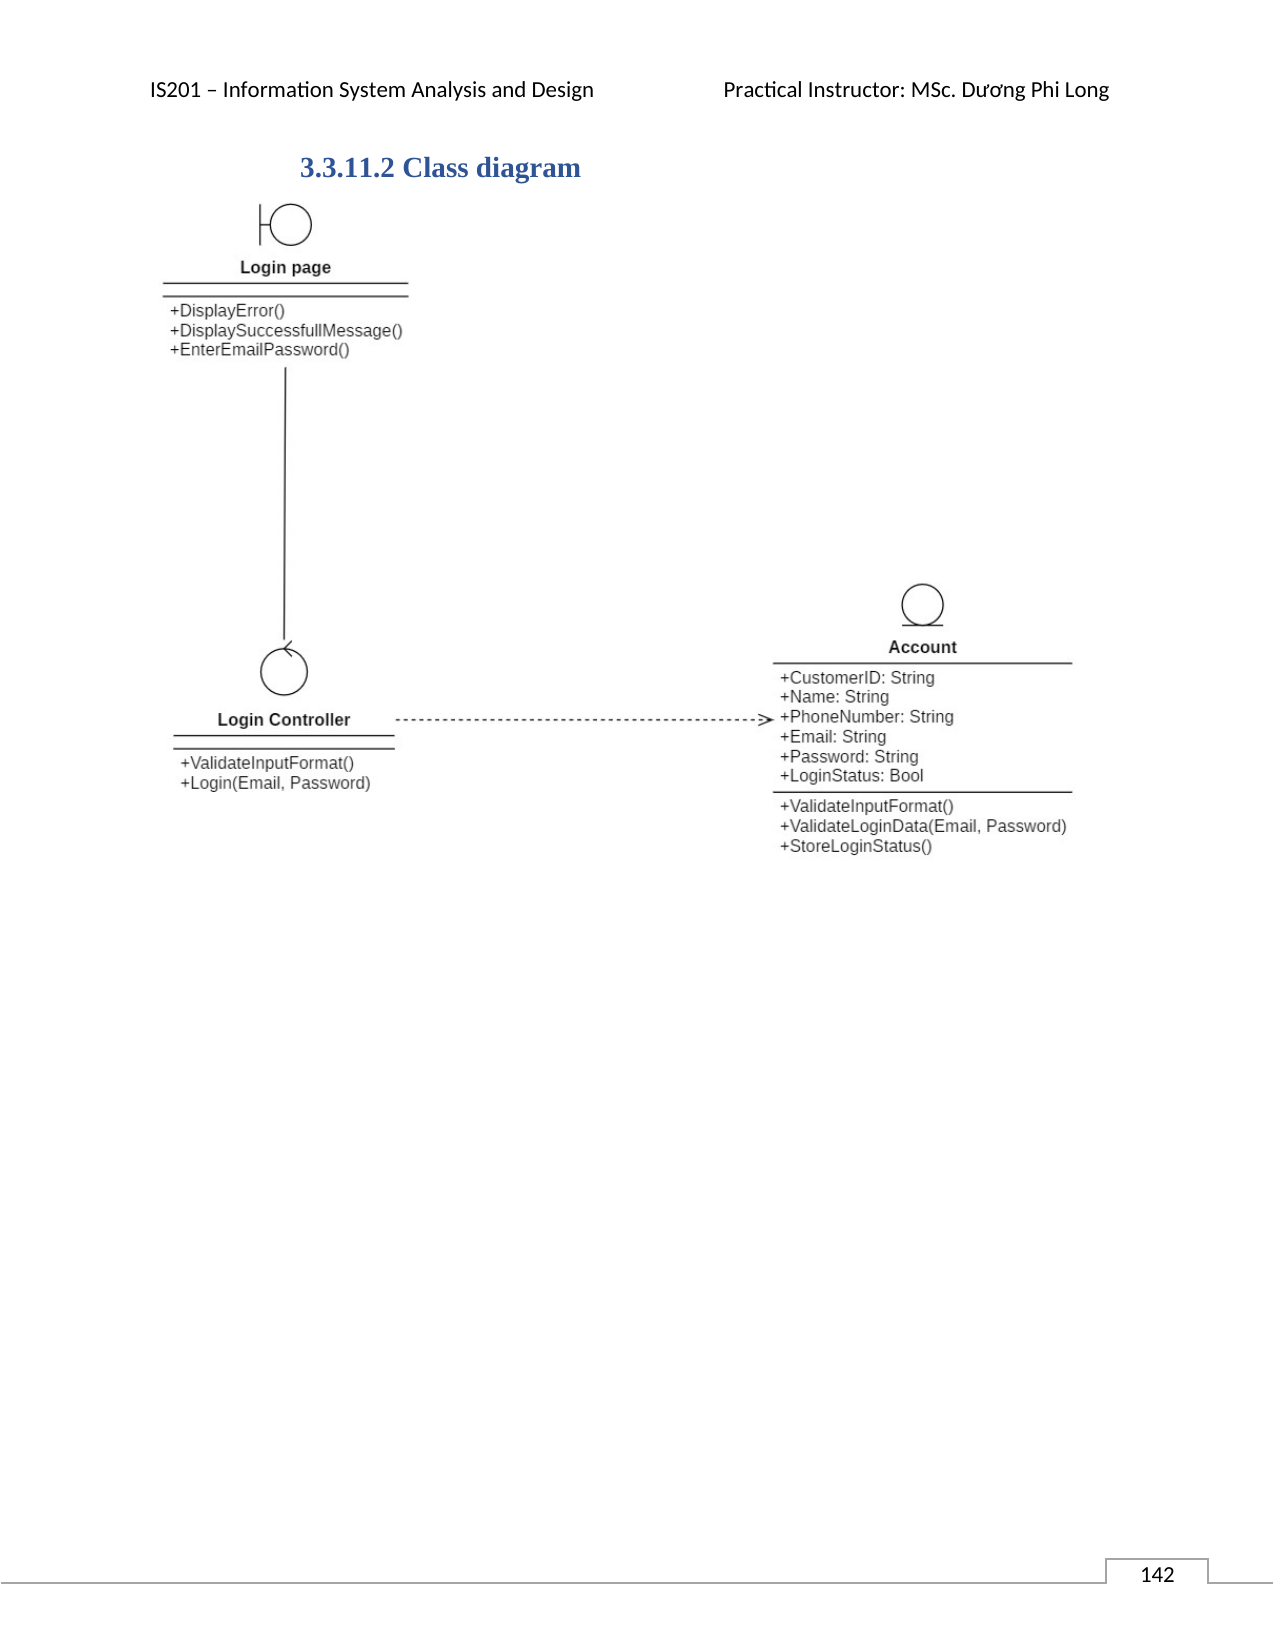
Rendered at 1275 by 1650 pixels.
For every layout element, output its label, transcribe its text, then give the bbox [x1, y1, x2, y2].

picture [150, 186, 1124, 914]
subtitle 3.3.11.2 Class diagram [225, 150, 1125, 183]
